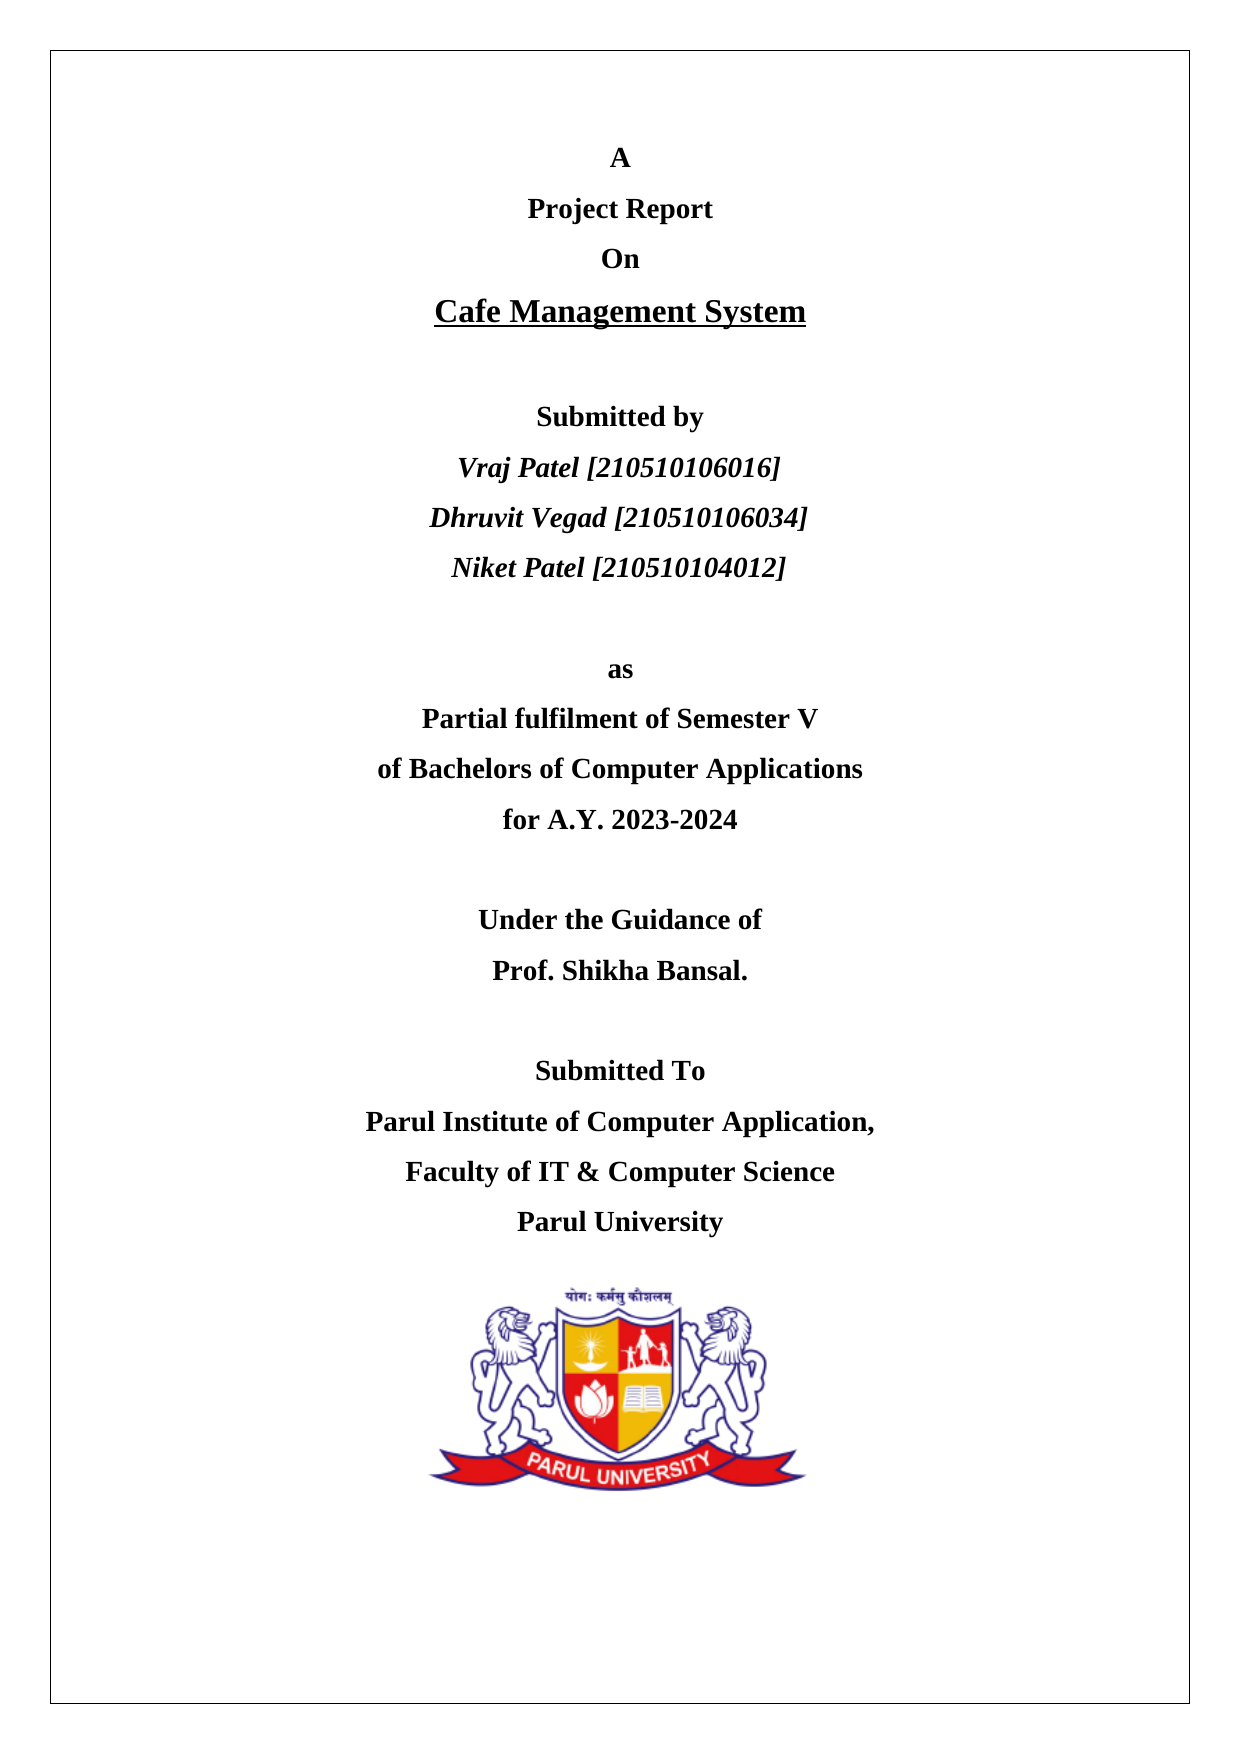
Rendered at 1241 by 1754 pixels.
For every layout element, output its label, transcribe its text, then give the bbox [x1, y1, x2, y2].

text Prof. Shikha Bansal. [150, 953, 1090, 986]
text A [150, 141, 1090, 174]
text Submitted by [150, 399, 1090, 433]
text Project Report [150, 191, 1090, 224]
text Dhruvit Vegad [210510106034] [150, 500, 1090, 533]
text Parul University [150, 1204, 1090, 1238]
text Under the Guidance of [150, 902, 1090, 936]
text Cafe Management System [150, 292, 1090, 330]
text Niket Patel [210510104012] [150, 550, 1090, 584]
picture [419, 1275, 821, 1505]
text for A.Y. 2023-2024 [150, 802, 1090, 835]
text Parul Institute of Computer Application, [150, 1104, 1090, 1137]
text Faculty of IT & Computer Science [150, 1154, 1090, 1188]
text Vraj Patel [210510106016] [150, 450, 1090, 483]
text On [150, 241, 1090, 275]
text Partial fulfilment of Semester V [150, 701, 1090, 735]
text Submitted To [150, 1053, 1090, 1087]
text as [150, 651, 1090, 684]
text of Bachelors of Computer Applications [150, 752, 1090, 785]
